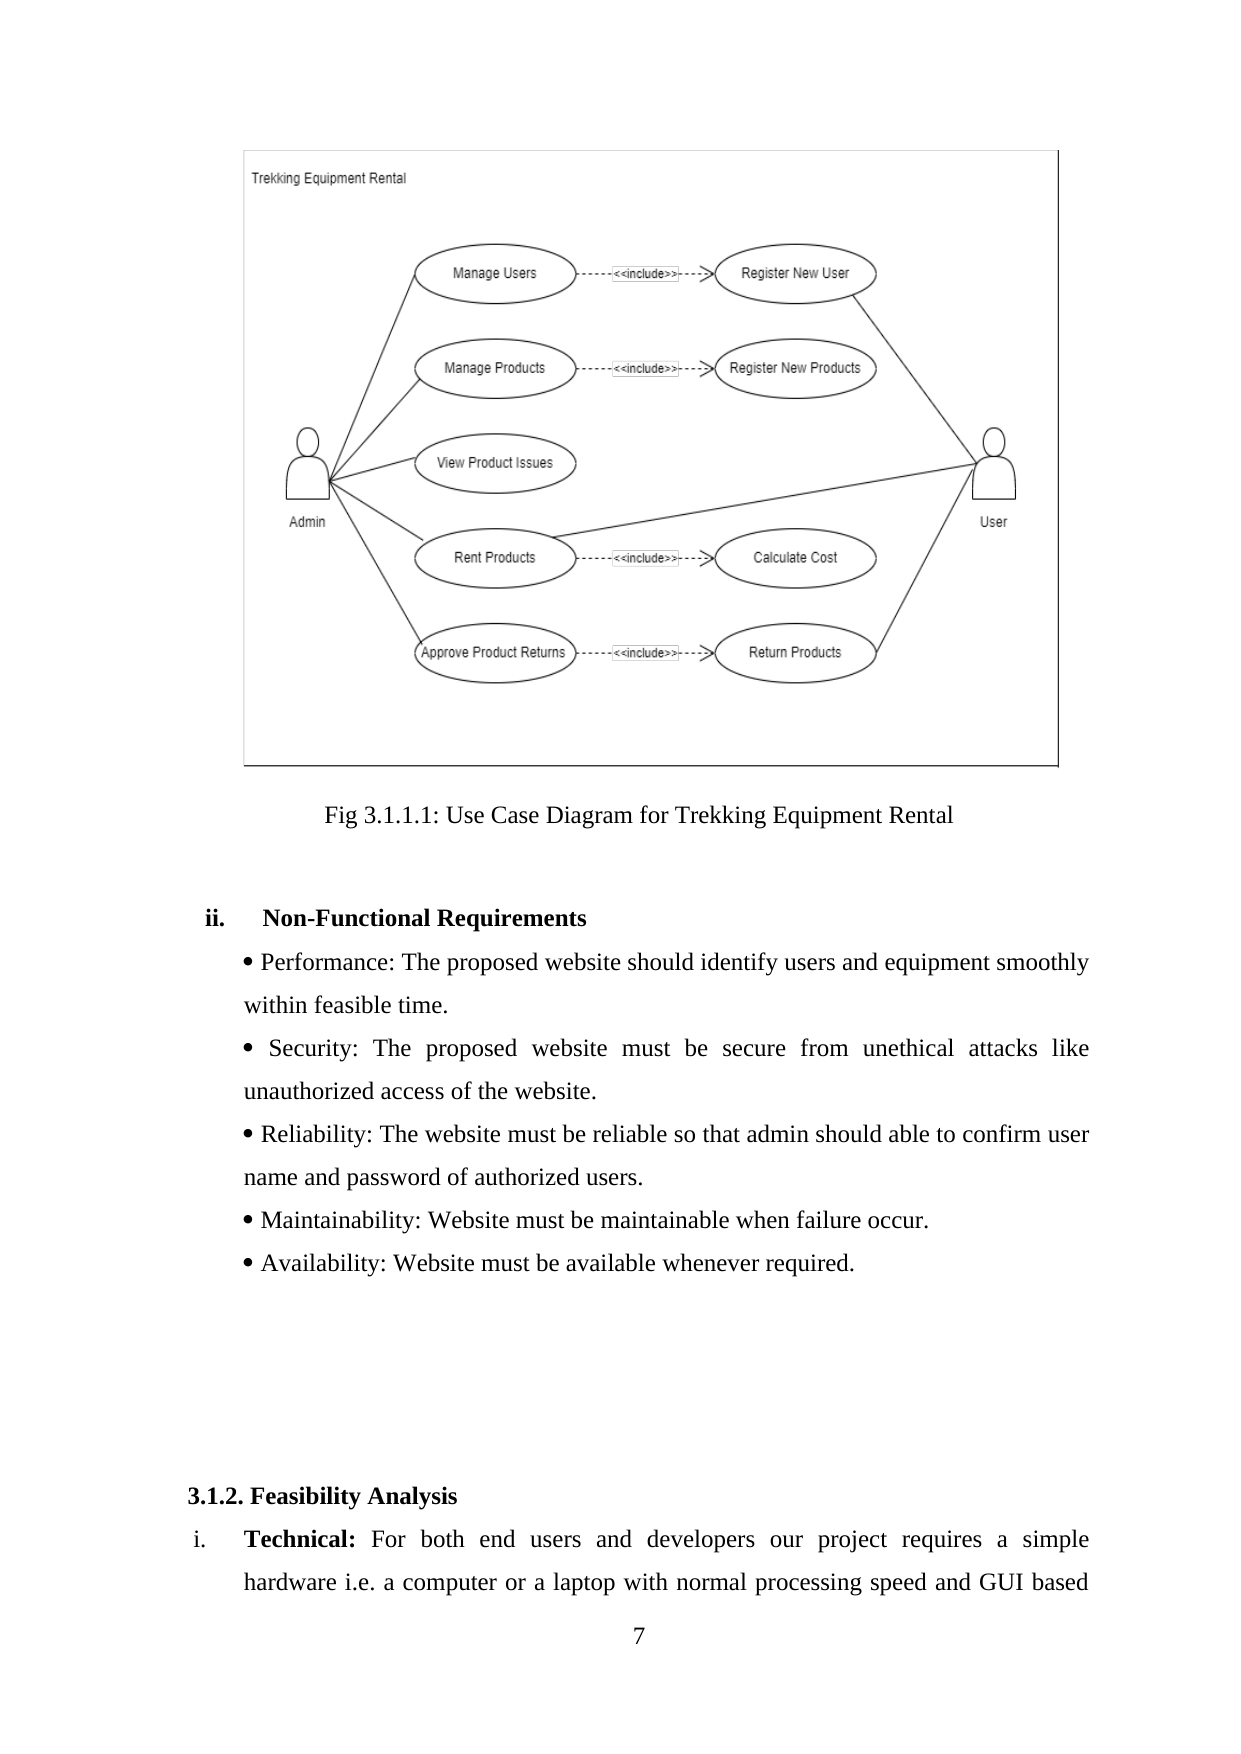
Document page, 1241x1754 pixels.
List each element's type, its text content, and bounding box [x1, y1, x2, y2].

list Maintainability: Website must be maintainable when failure occur. [244, 1205, 1090, 1234]
list Performance: The proposed website should identify users and equipment smoothly within feasible time. [244, 947, 1090, 1018]
picture [243, 150, 1059, 770]
list Reliability: The website must be reliable so that admin should able to confirm user name and password of authorized users. [244, 1119, 1090, 1191]
list Security: The proposed website must be secure from unethical attacks like unauthorized access of the website. [244, 1033, 1090, 1105]
subtitle Fig 3.1.1.1: Use Case Diagram for Trekking Equipment Rental [187, 801, 1090, 829]
subtitle 3.1.2. Feasibility Analysis [187, 1481, 1090, 1509]
list Non-Functional Requirements [225, 903, 1090, 932]
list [206, 1524, 1090, 1596]
list Availability: Website must be available whenever required. [244, 1248, 1090, 1277]
